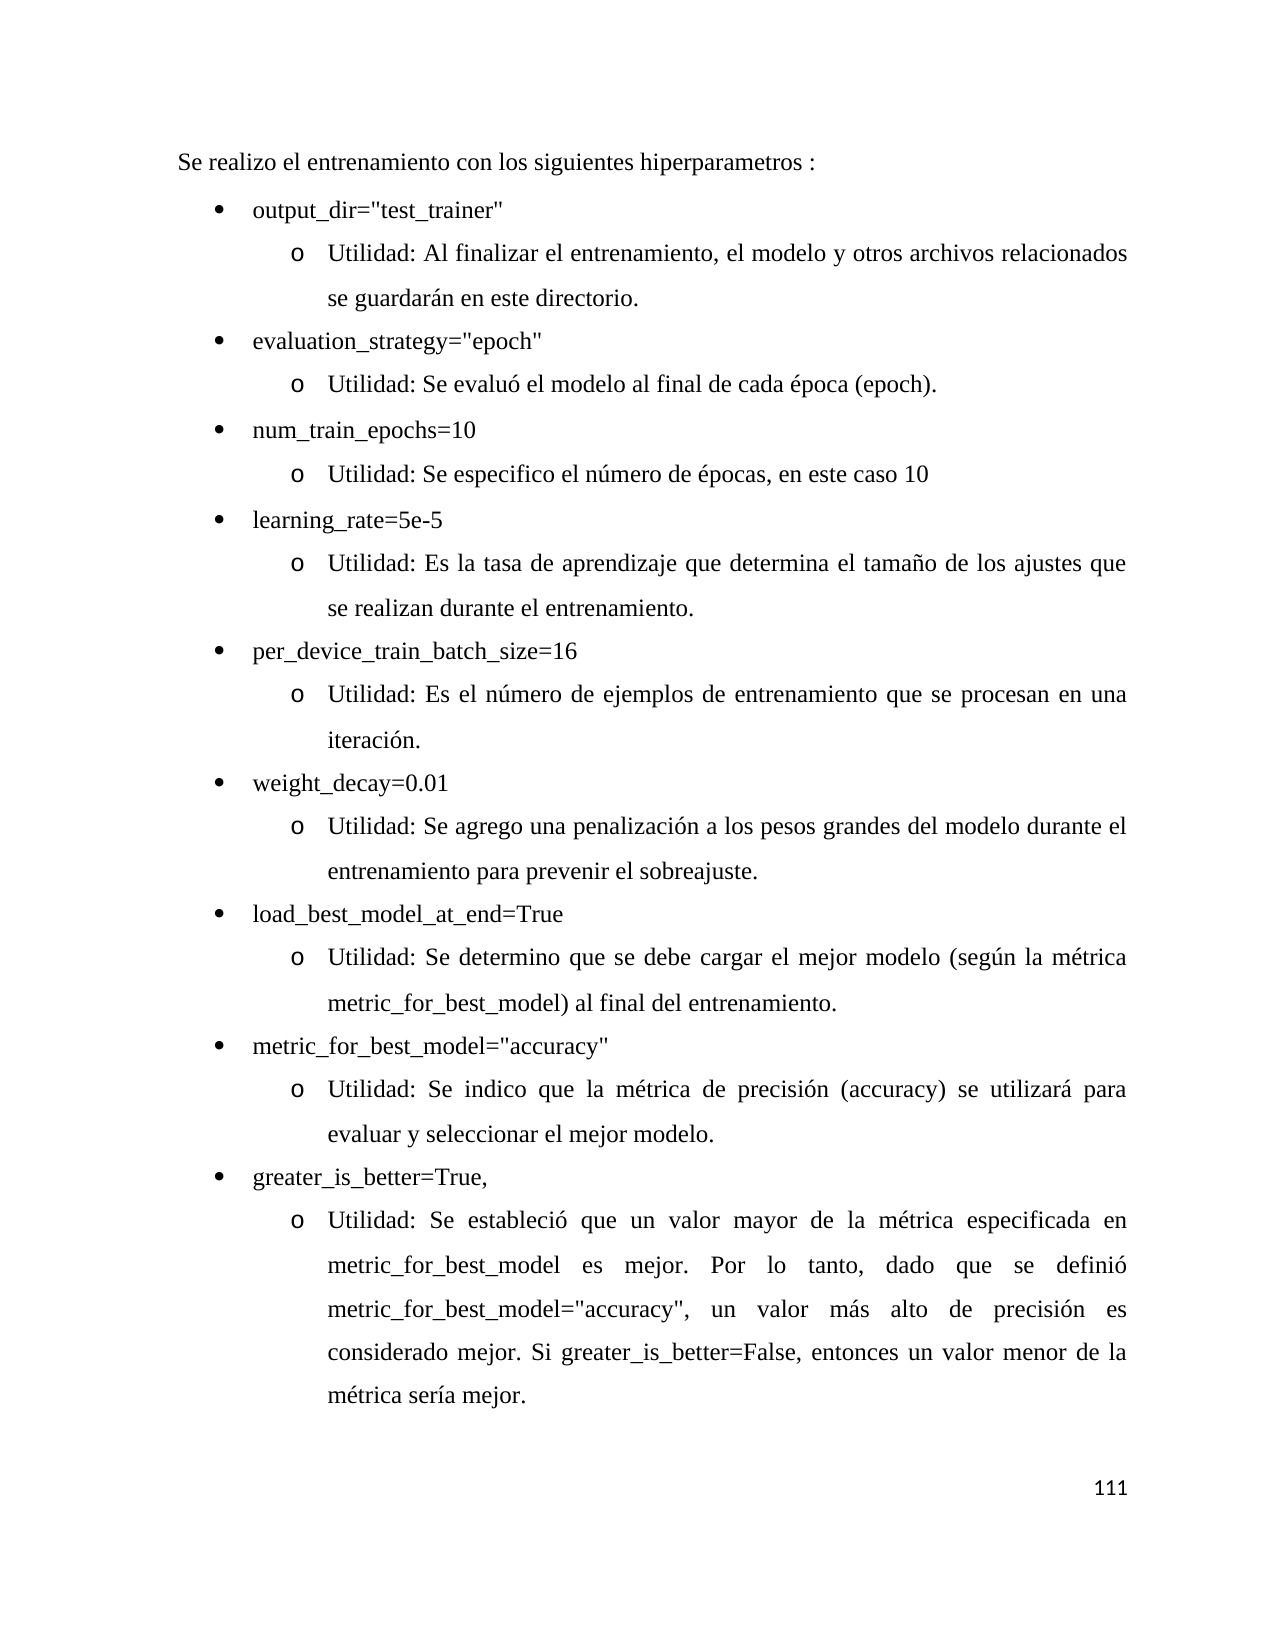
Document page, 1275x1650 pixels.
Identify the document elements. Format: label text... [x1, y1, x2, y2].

list Utilidad: Se agrego una penalización a los pesos grandes del modelo durante el entrenamiento para prevenir el sobreajuste. [290, 811, 1128, 885]
list Utilidad: Es el número de ejemplos de entrenamiento que se procesan en una iteración. [290, 679, 1128, 753]
list learning_rate=5e-5 [215, 505, 1128, 534]
list metric_for_best_model="accuracy" [215, 1031, 1128, 1059]
list Utilidad: Se especifico el número de épocas, en este caso 10 [290, 459, 1128, 489]
list Utilidad: Se determino que se debe cargar el mejor modelo (según la métrica metric_for_best_model) al final del entrenamiento. [290, 942, 1128, 1016]
list per_device_train_batch_size=16 [215, 636, 1128, 665]
list Utilidad: Al finalizar el entrenamiento, el modelo y otros archivos relacionados se guardarán en este directorio. [290, 238, 1128, 312]
list output_dir="test_trainer" [215, 195, 1128, 223]
list Utilidad: Se estableció que un valor mayor de la métrica especificada en metric_for_best_model es mejor. Por lo tanto, dado que se definió metric_for_best_model="accuracy", un valor más alto de precisión es considerado mejor. Si greater_is_better=False, entonces un valor menor de la métrica sería mejor. [290, 1205, 1128, 1409]
list evaluation_strategy="epoch" [215, 326, 1128, 355]
list load_best_model_at_end=True [215, 899, 1128, 928]
list weight_decay=0.01 [215, 768, 1128, 797]
list num_train_epochs=10 [215, 416, 1128, 444]
list Utilidad: Se indico que la métrica de precisión (accuracy) se utilizará para evaluar y seleccionar el mejor modelo. [290, 1074, 1128, 1148]
text Se realizo el entrenamiento con los siguientes hiperparametros : [177, 147, 1128, 176]
list Utilidad: Se evaluó el modelo al final de cada época (epoch). [290, 369, 1128, 400]
list Utilidad: Es la tasa de aprendizaje que determina el tamaño de los ajustes que se realizan durante el entrenamiento. [290, 548, 1128, 622]
list greater_is_better=True, [215, 1162, 1128, 1191]
